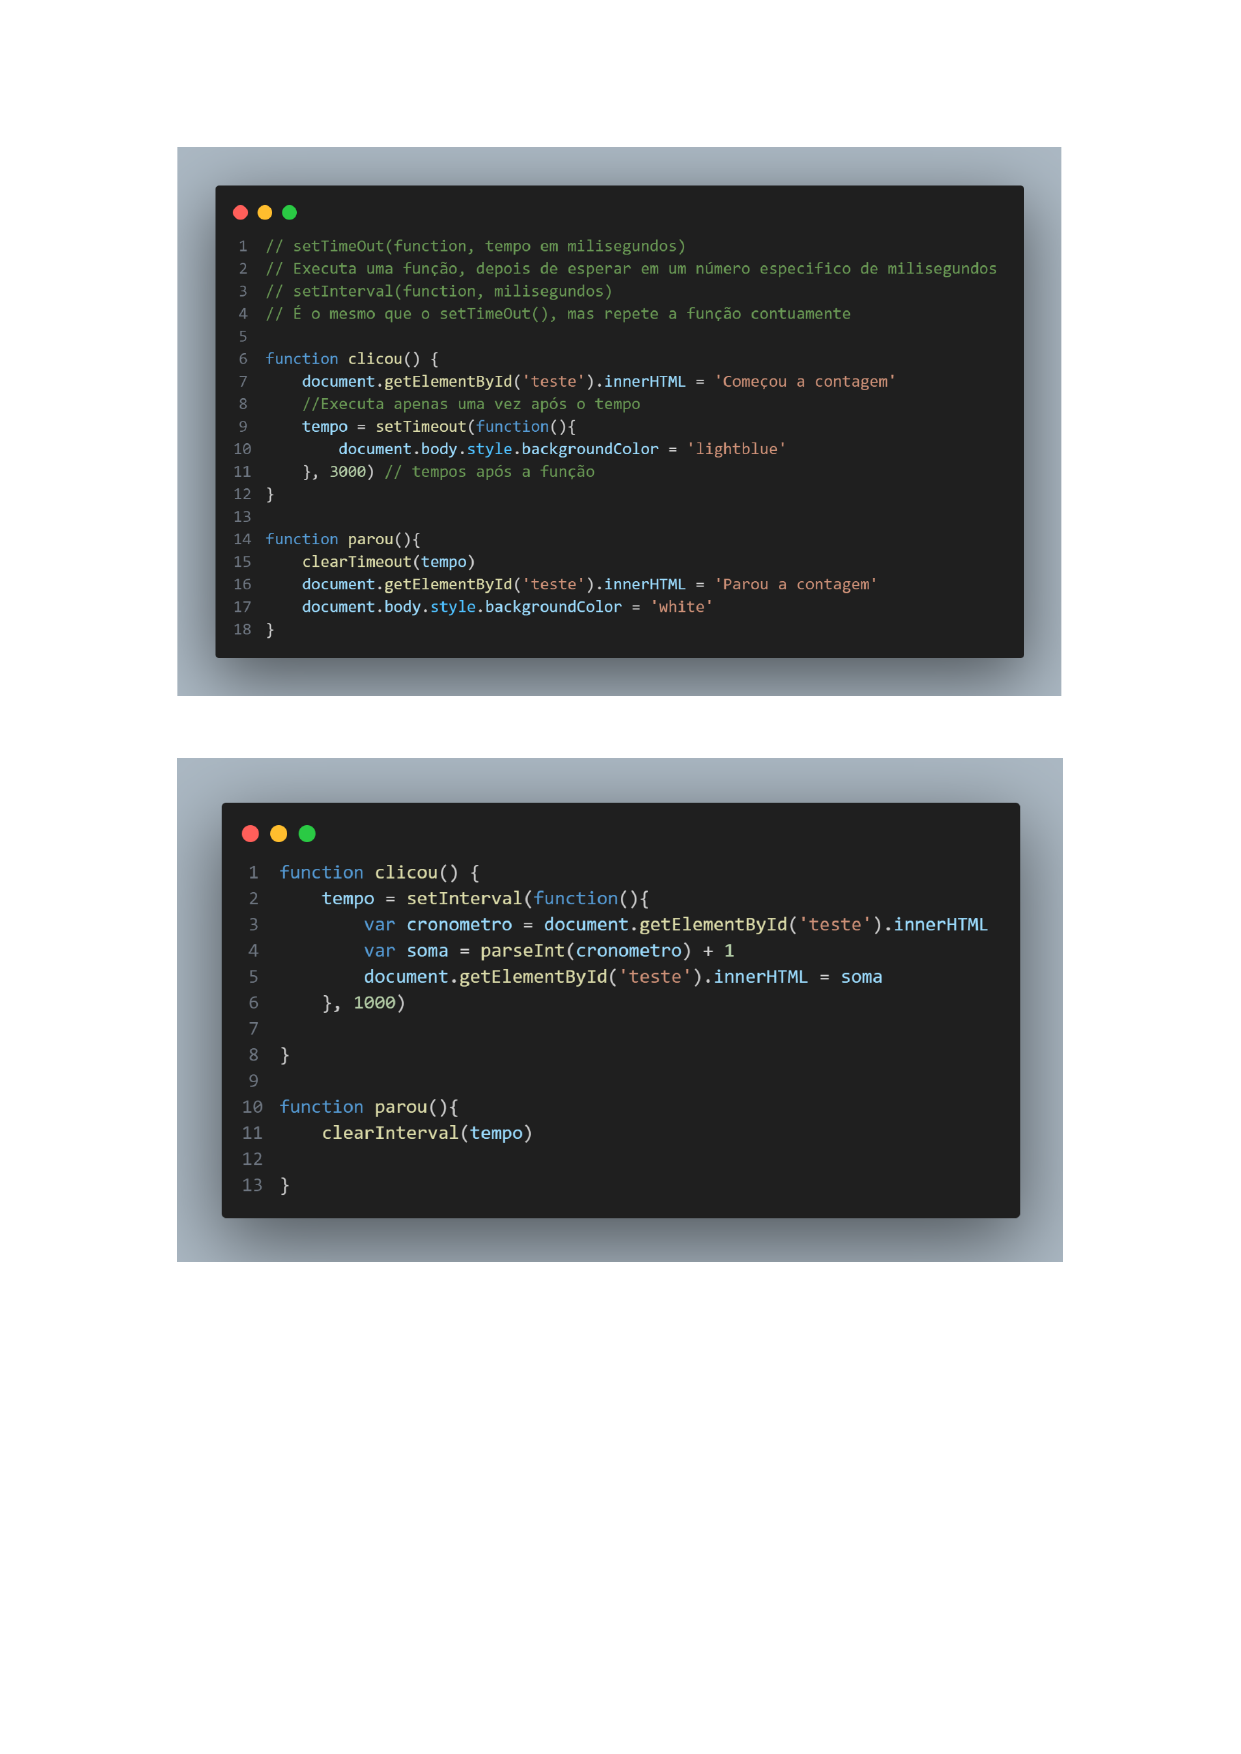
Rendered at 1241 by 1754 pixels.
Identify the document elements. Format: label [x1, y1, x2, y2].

picture [177, 758, 1063, 1262]
picture [177, 147, 1062, 696]
